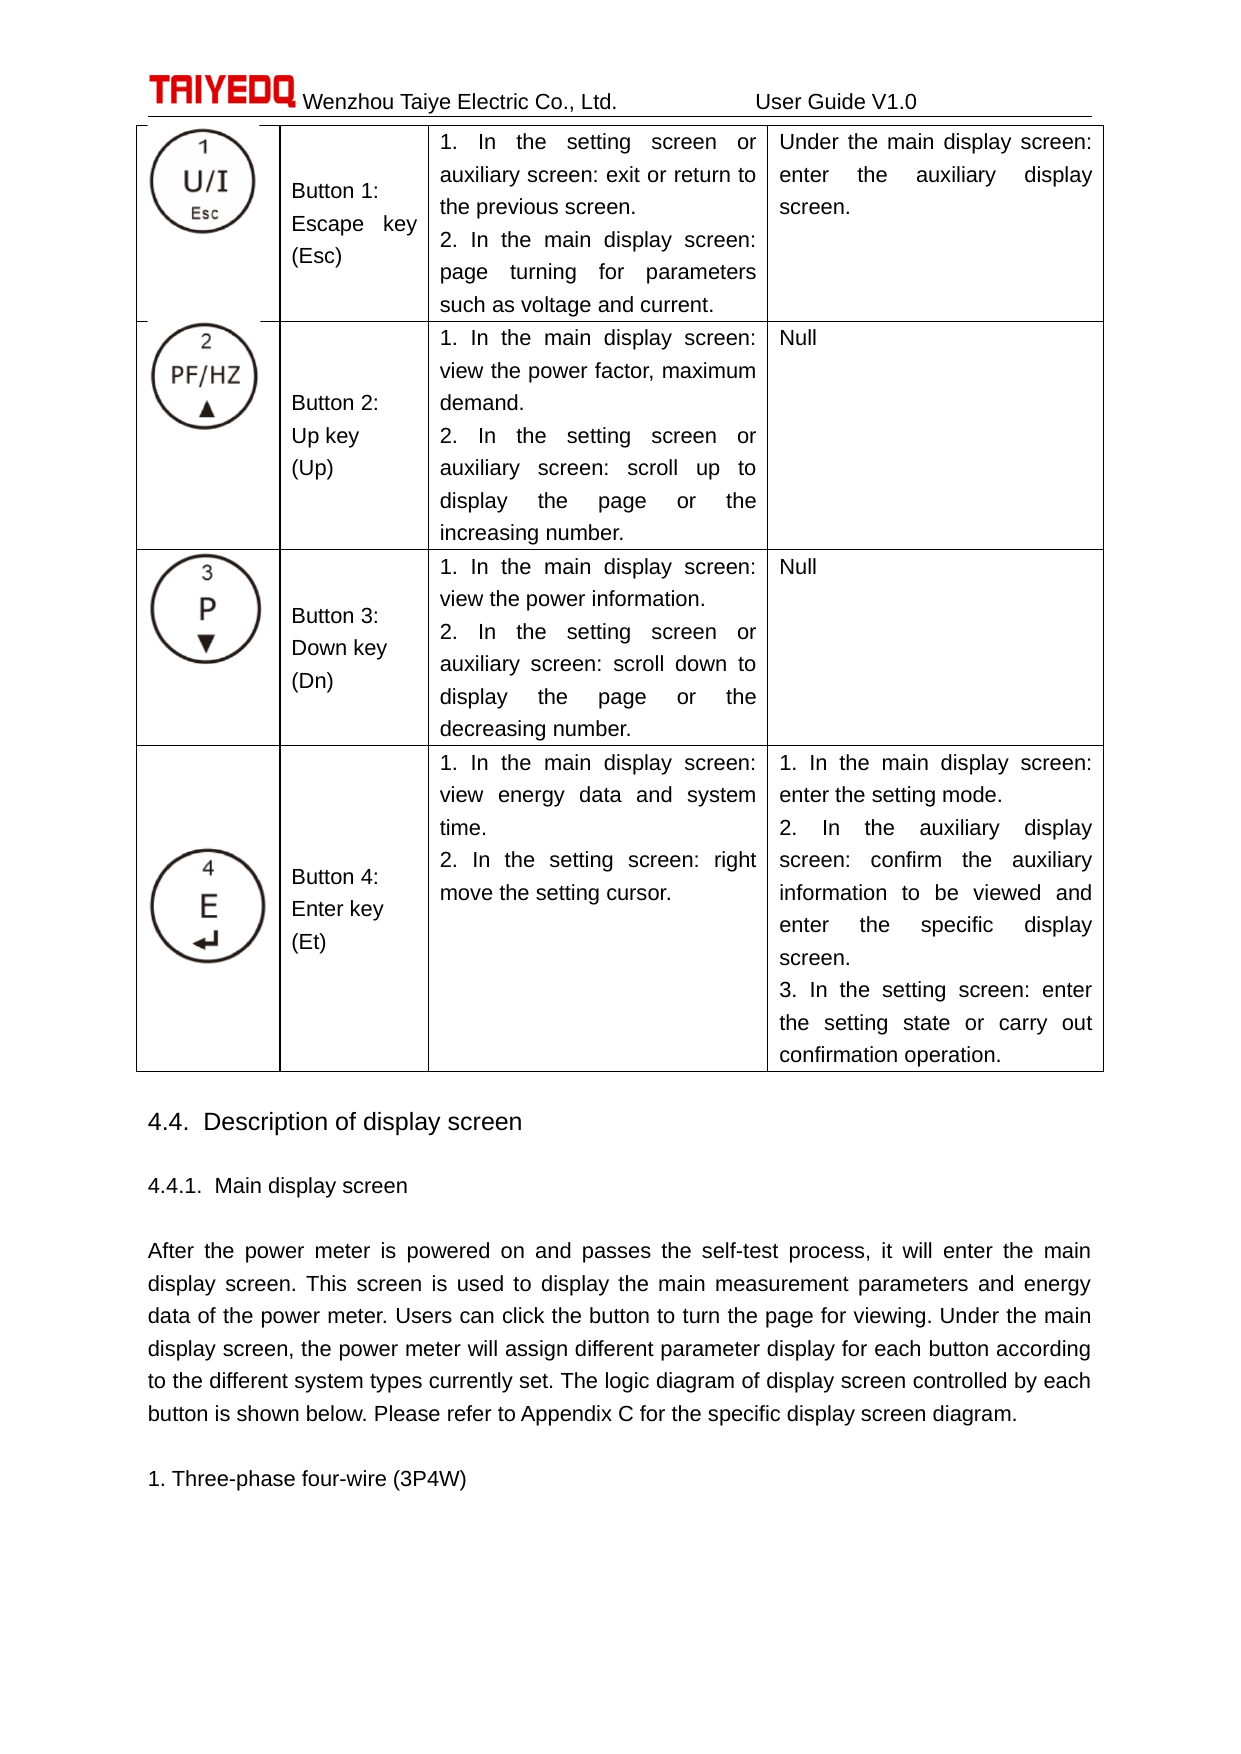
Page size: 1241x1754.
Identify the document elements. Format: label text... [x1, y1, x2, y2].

picture [147, 125, 260, 236]
subtitle 4.4.1. Main display screen [148, 1170, 1092, 1202]
table_cell [137, 746, 279, 1071]
table_cell Button 2: Up key (Up) [281, 322, 428, 549]
text After the power meter is powered on and passes the self-test process, it will enter the main display screen. This screen is used to display the main measurement parameters and energy data of the power meter. Users can click the button to turn the page for viewing. Under the main display screen, the power meter will assign different parameter display for each button according to the different system types currently set. The logic diagram of display screen controlled by each button is shown below. Please refer to Appendix C for the specific display screen diagram. [148, 1235, 1092, 1430]
picture [147, 843, 269, 966]
picture [147, 321, 261, 432]
table_cell 1. In the setting screen or auxiliary screen: exit or return to the previous screen. 2. In the main display screen: page turning for parameters such as voltage and current. [429, 126, 767, 321]
subtitle 4.4. Description of display screen [148, 1105, 1092, 1137]
table_cell Button 4: Enter key (Et) [281, 746, 428, 1071]
picture [147, 70, 297, 110]
table_cell 1. In the main display screen: view the power factor, maximum demand. 2. In the setting screen or auxiliary screen: scroll up to display the page or the increasing number. [429, 322, 767, 549]
table_cell Button 1: Escape key (Esc) [281, 126, 428, 321]
table_cell Button 3: Down key (Dn) [281, 550, 428, 745]
table_cell 1. In the main display screen: view the power information. 2. In the setting screen or auxiliary screen: scroll down to display the page or the decreasing number. [429, 550, 767, 745]
picture [147, 550, 266, 667]
table_cell Under the main display screen: enter the auxiliary display screen. [768, 126, 1103, 321]
table_cell 1. In the main display screen: view energy data and system time. 2. In the setting screen: right move the setting cursor. [429, 746, 767, 1071]
table_cell [137, 126, 279, 321]
table_cell Null [768, 322, 1103, 549]
table_cell [137, 322, 279, 549]
text 1. Three-phase four-wire (3P4W) [148, 1462, 1092, 1495]
table_cell [137, 550, 279, 745]
table_cell 1. In the main display screen: enter the setting mode. 2. In the auxiliary display screen: confirm the auxiliary information to be viewed and enter the specific display screen. 3. In the setting screen: enter the setting state or carry out confirmation operation. [768, 746, 1103, 1071]
table_cell Null [768, 550, 1103, 745]
